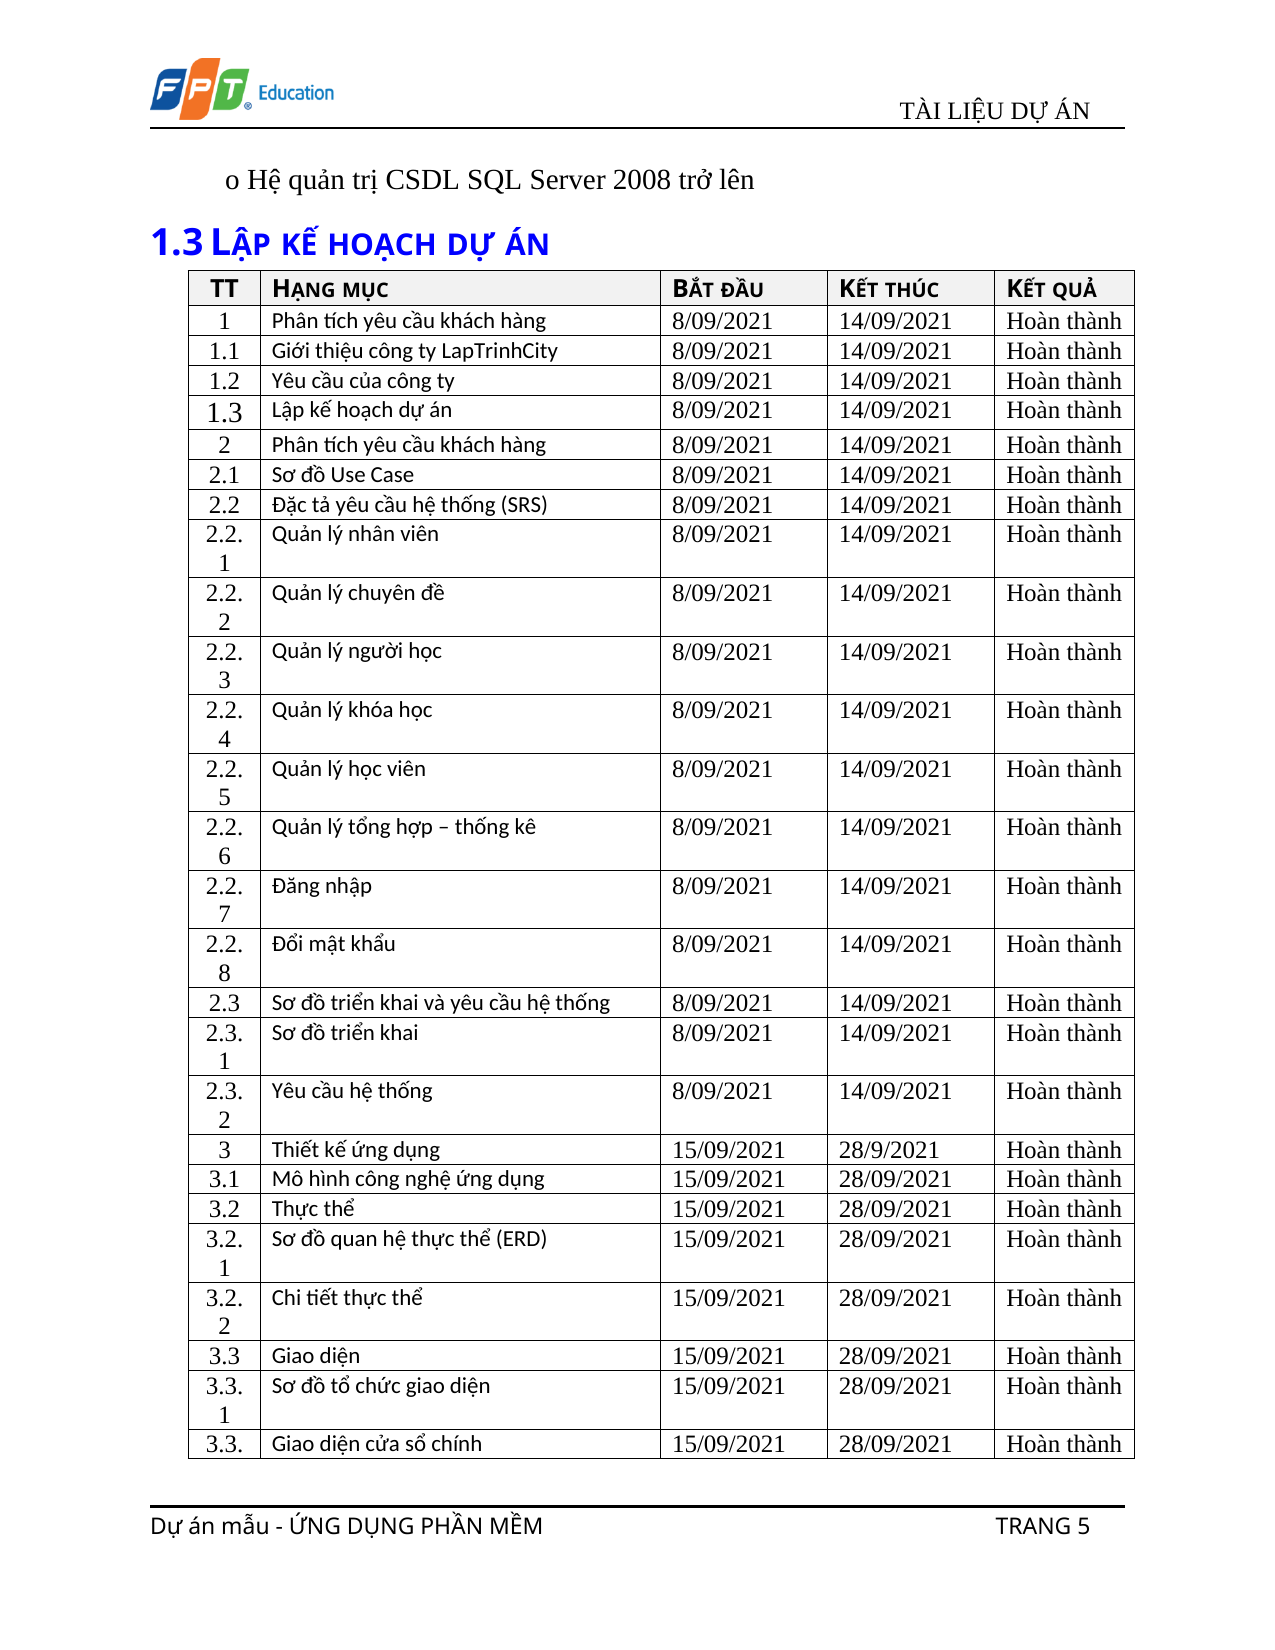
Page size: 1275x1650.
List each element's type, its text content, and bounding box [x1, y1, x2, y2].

table_cell 15/09/2021 [661, 1165, 827, 1193]
table_cell Hoàn thành [995, 812, 1134, 870]
table_cell 14/09/2021 [828, 336, 994, 365]
table_header Hạng mục [261, 271, 660, 305]
table_cell Giới thiệu công ty LapTrinhCity [261, 336, 660, 365]
table_cell Quản lý khóa học [261, 695, 660, 753]
table_cell Yêu cầu hệ thống [261, 1076, 660, 1134]
table_cell Yêu cầu của công ty [261, 366, 660, 394]
table_cell 14/09/2021 [828, 871, 994, 928]
table_cell 8/09/2021 [661, 490, 827, 518]
picture [150, 58, 336, 120]
table_cell Hoàn thành [995, 578, 1134, 636]
table_cell 2.2.2 [189, 578, 260, 636]
table_cell 14/09/2021 [828, 637, 994, 694]
table_cell Sơ đồ quan hệ thực thể (ERD) [261, 1224, 660, 1282]
table_cell Hoàn thành [995, 754, 1134, 811]
table_cell Quản lý tổng hợp – thống kê [261, 812, 660, 870]
table_cell 2.3 [189, 988, 260, 1017]
table_cell 2.2.6 [189, 812, 260, 870]
table_cell 8/09/2021 [661, 396, 827, 429]
table_header Kết quả [995, 271, 1134, 305]
table_cell Hoàn thành [995, 695, 1134, 753]
table_cell 8/09/2021 [661, 695, 827, 753]
table_cell 28/09/2021 [828, 1224, 994, 1282]
table_cell Hoàn thành [995, 1371, 1134, 1428]
table_cell Hoàn thành [995, 1430, 1134, 1458]
table_cell 1.3 [189, 396, 260, 429]
table_cell 8/09/2021 [661, 1018, 827, 1075]
table_cell Hoàn thành [995, 1165, 1134, 1193]
table_cell Sơ đồ tổ chức giao diện [261, 1371, 660, 1428]
table_cell 14/09/2021 [828, 520, 994, 577]
table_cell 8/09/2021 [661, 336, 827, 365]
table_cell 3.2.1 [189, 1224, 260, 1282]
table_cell 14/09/2021 [828, 306, 994, 335]
table_cell Hoàn thành [995, 366, 1134, 394]
table_cell 14/09/2021 [828, 430, 994, 459]
table_cell Quản lý chuyên đề [261, 578, 660, 636]
table_cell 15/09/2021 [661, 1283, 827, 1340]
table_cell 14/09/2021 [828, 460, 994, 489]
table_cell 3.3.1 [189, 1371, 260, 1428]
table_cell 2.2 [189, 490, 260, 518]
table_cell Hoàn thành [995, 1194, 1134, 1223]
table_cell Hoàn thành [995, 1341, 1134, 1370]
table_cell 1 [189, 306, 260, 335]
table_cell Hoàn thành [995, 336, 1134, 365]
table_cell Phân tích yêu cầu khách hàng [261, 430, 660, 459]
table_cell 15/09/2021 [661, 1430, 827, 1458]
table_cell 8/09/2021 [661, 306, 827, 335]
table_cell 2.3.1 [189, 1018, 260, 1075]
table_cell 14/09/2021 [828, 1076, 994, 1134]
table_cell 2.2.3 [189, 637, 260, 694]
table_cell Quản lý nhân viên [261, 520, 660, 577]
table_cell Hoàn thành [995, 490, 1134, 518]
table_cell 1.1 [189, 336, 260, 365]
table_cell Hoàn thành [995, 430, 1134, 459]
table_cell 14/09/2021 [828, 396, 994, 429]
table_cell 15/09/2021 [661, 1224, 827, 1282]
table_cell Thực thể [261, 1194, 660, 1223]
table_cell 28/09/2021 [828, 1371, 994, 1428]
subtitle Lập kế hoạch dự án [150, 215, 1125, 266]
table_cell Giao diện [261, 1341, 660, 1370]
table_cell 14/09/2021 [828, 490, 994, 518]
table_cell Chi tiết thực thể [261, 1283, 660, 1340]
table_cell 14/09/2021 [828, 988, 994, 1017]
table_cell Sơ đồ Use Case [261, 460, 660, 489]
table_cell Đăng nhập [261, 871, 660, 928]
table_cell 2.3.2 [189, 1076, 260, 1134]
table_cell Mô hình công nghệ ứng dụng [261, 1165, 660, 1193]
table_cell 14/09/2021 [828, 754, 994, 811]
table_cell 8/09/2021 [661, 637, 827, 694]
table_cell 15/09/2021 [661, 1135, 827, 1163]
table_cell 3.1 [189, 1165, 260, 1193]
table_cell 15/09/2021 [661, 1194, 827, 1223]
table_cell Hoàn thành [995, 460, 1134, 489]
table_cell 1.2 [189, 366, 260, 394]
table_cell 2.2.8 [189, 929, 260, 987]
table_cell 14/09/2021 [828, 366, 994, 394]
table_cell 28/09/2021 [828, 1194, 994, 1223]
table_cell 2.2.7 [189, 871, 260, 928]
table_cell Đổi mật khẩu [261, 929, 660, 987]
table_cell 8/09/2021 [661, 520, 827, 577]
table_cell Hoàn thành [995, 1076, 1134, 1134]
table_cell Hoàn thành [995, 637, 1134, 694]
table_cell Hoàn thành [995, 1135, 1134, 1163]
table_cell Lập kế hoạch dự án [261, 396, 660, 429]
table_cell 15/09/2021 [661, 1371, 827, 1428]
table_header Kết thúc [828, 271, 994, 305]
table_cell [261, 1430, 660, 1458]
table_cell 2.2.1 [189, 520, 260, 577]
table_cell 14/09/2021 [828, 812, 994, 870]
table_header Bắt đầu [661, 271, 827, 305]
table_cell 14/09/2021 [828, 929, 994, 987]
table_cell 14/09/2021 [828, 695, 994, 753]
table_cell 2 [189, 430, 260, 459]
table_cell Quản lý học viên [261, 754, 660, 811]
table_cell Hoàn thành [995, 988, 1134, 1017]
table_cell Sơ đồ triển khai [261, 1018, 660, 1075]
table_cell 28/9/2021 [828, 1135, 994, 1163]
table_cell 2.2.5 [189, 754, 260, 811]
table_cell 8/09/2021 [661, 929, 827, 987]
table_cell Phân tích yêu cầu khách hàng [261, 306, 660, 335]
table_cell 8/09/2021 [661, 871, 827, 928]
table_cell 8/09/2021 [661, 366, 827, 394]
table_cell 28/09/2021 [828, 1341, 994, 1370]
table_cell 8/09/2021 [661, 460, 827, 489]
table_cell 2.2.4 [189, 695, 260, 753]
table_cell 3 [189, 1135, 260, 1163]
table_cell 14/09/2021 [828, 578, 994, 636]
table_cell Hoàn thành [995, 929, 1134, 987]
table_cell 2.1 [189, 460, 260, 489]
table_cell 28/09/2021 [828, 1283, 994, 1340]
table_cell Hoàn thành [995, 1224, 1134, 1282]
table_cell Hoàn thành [995, 871, 1134, 928]
table_cell 15/09/2021 [661, 1341, 827, 1370]
table_cell 3.3.2 [189, 1430, 260, 1458]
table_cell 3.3 [189, 1341, 260, 1370]
table_cell 3.2.2 [189, 1283, 260, 1340]
table_cell 8/09/2021 [661, 1076, 827, 1134]
table_header TT [189, 271, 260, 305]
table_cell 8/09/2021 [661, 578, 827, 636]
table_cell Đặc tả yêu cầu hệ thống (SRS) [261, 490, 660, 518]
table_cell Thiết kế ứng dụng [261, 1135, 660, 1163]
table_cell 8/09/2021 [661, 812, 827, 870]
table_cell 3.2 [189, 1194, 260, 1223]
table_cell Hoàn thành [995, 1283, 1134, 1340]
table_cell 28/09/2021 [828, 1430, 994, 1458]
text o Hệ quản trị CSDL SQL Server 2008 trở lên [225, 162, 1125, 196]
table_cell Hoàn thành [995, 396, 1134, 429]
table_cell Hoàn thành [995, 520, 1134, 577]
table_cell 28/09/2021 [828, 1165, 994, 1193]
table_cell Quản lý người học [261, 637, 660, 694]
table_cell Sơ đồ triển khai và yêu cầu hệ thống [261, 988, 660, 1017]
table_cell 8/09/2021 [661, 430, 827, 459]
table_cell Hoàn thành [995, 1018, 1134, 1075]
table_cell Hoàn thành [995, 306, 1134, 335]
table_cell 8/09/2021 [661, 754, 827, 811]
table_cell 8/09/2021 [661, 988, 827, 1017]
table_cell 14/09/2021 [828, 1018, 994, 1075]
